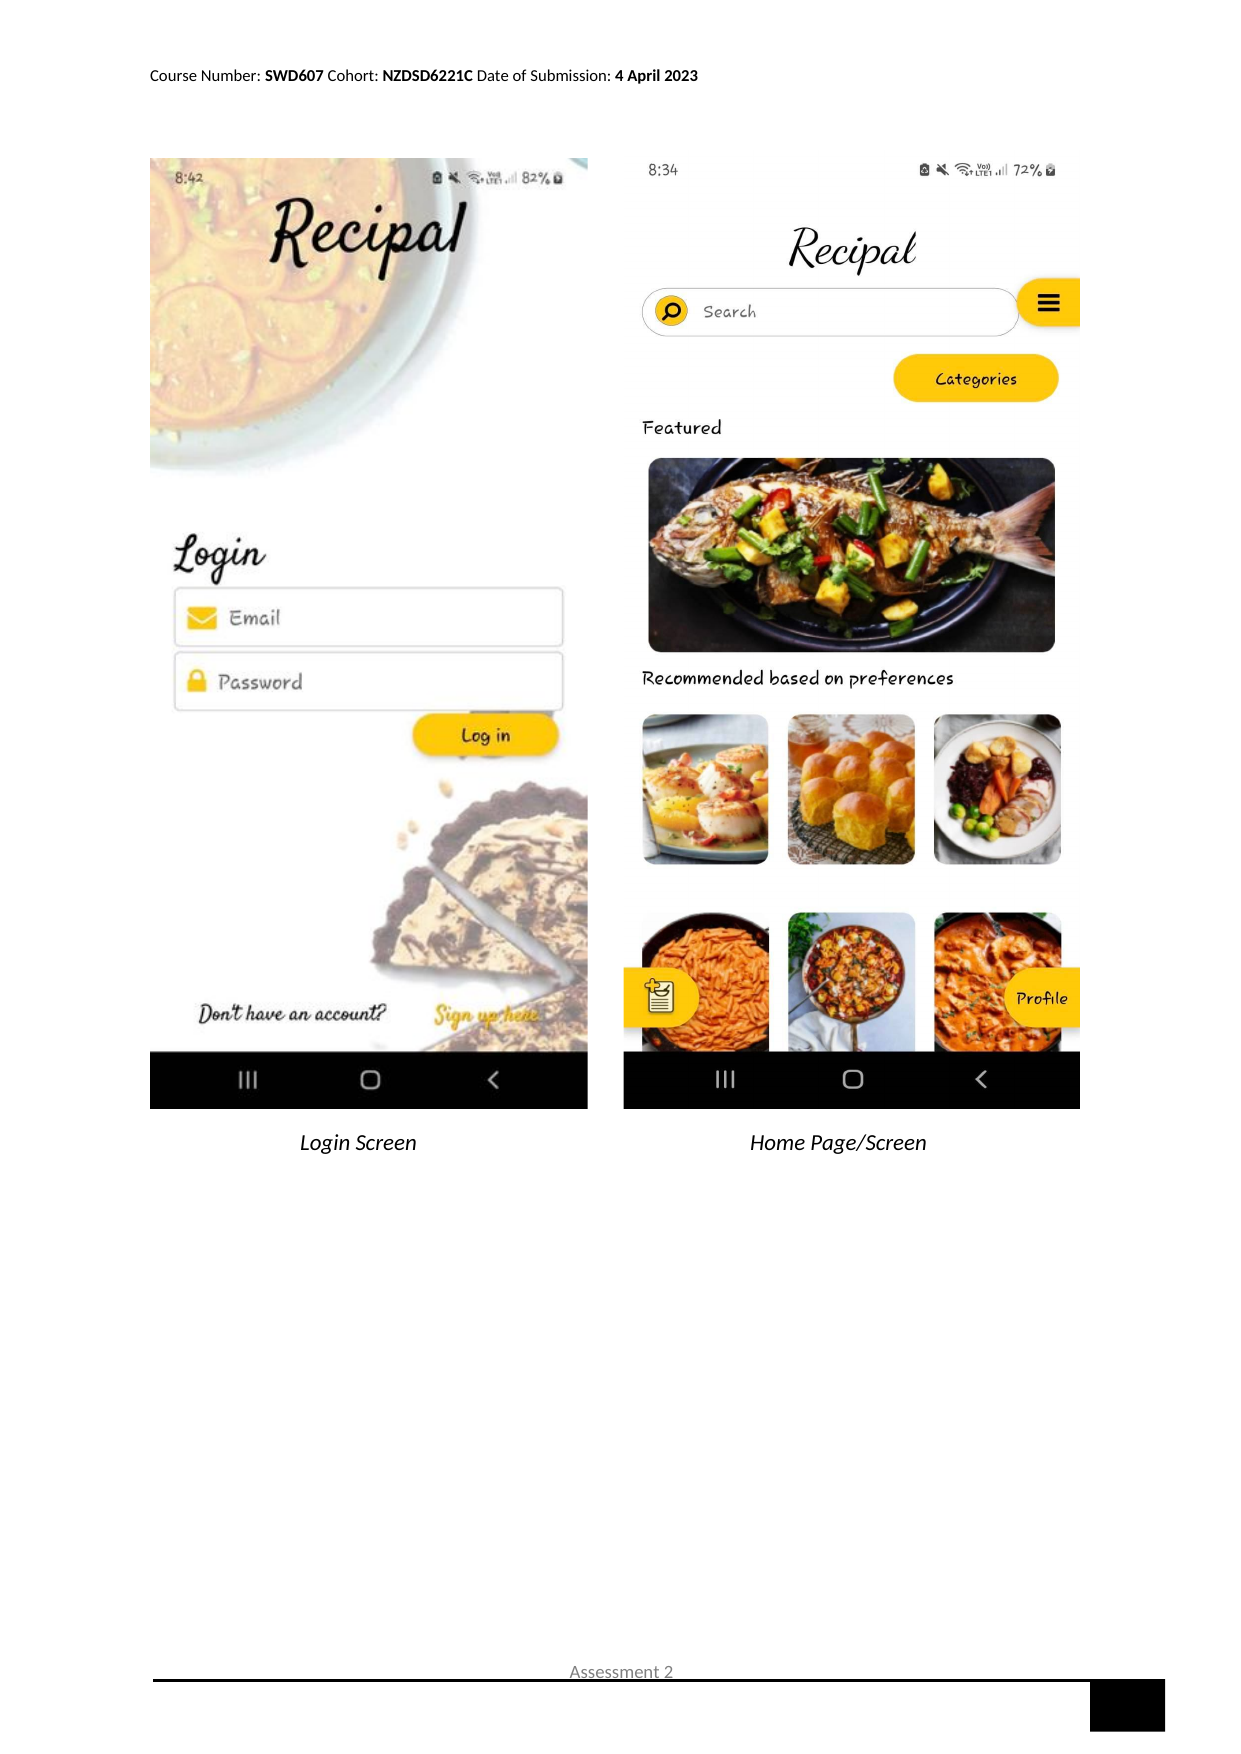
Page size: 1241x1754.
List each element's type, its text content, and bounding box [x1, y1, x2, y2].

picture [150, 158, 588, 1109]
text Login Screen Home Page/Screen [225, 1128, 1090, 1156]
picture [623, 150, 1080, 1109]
